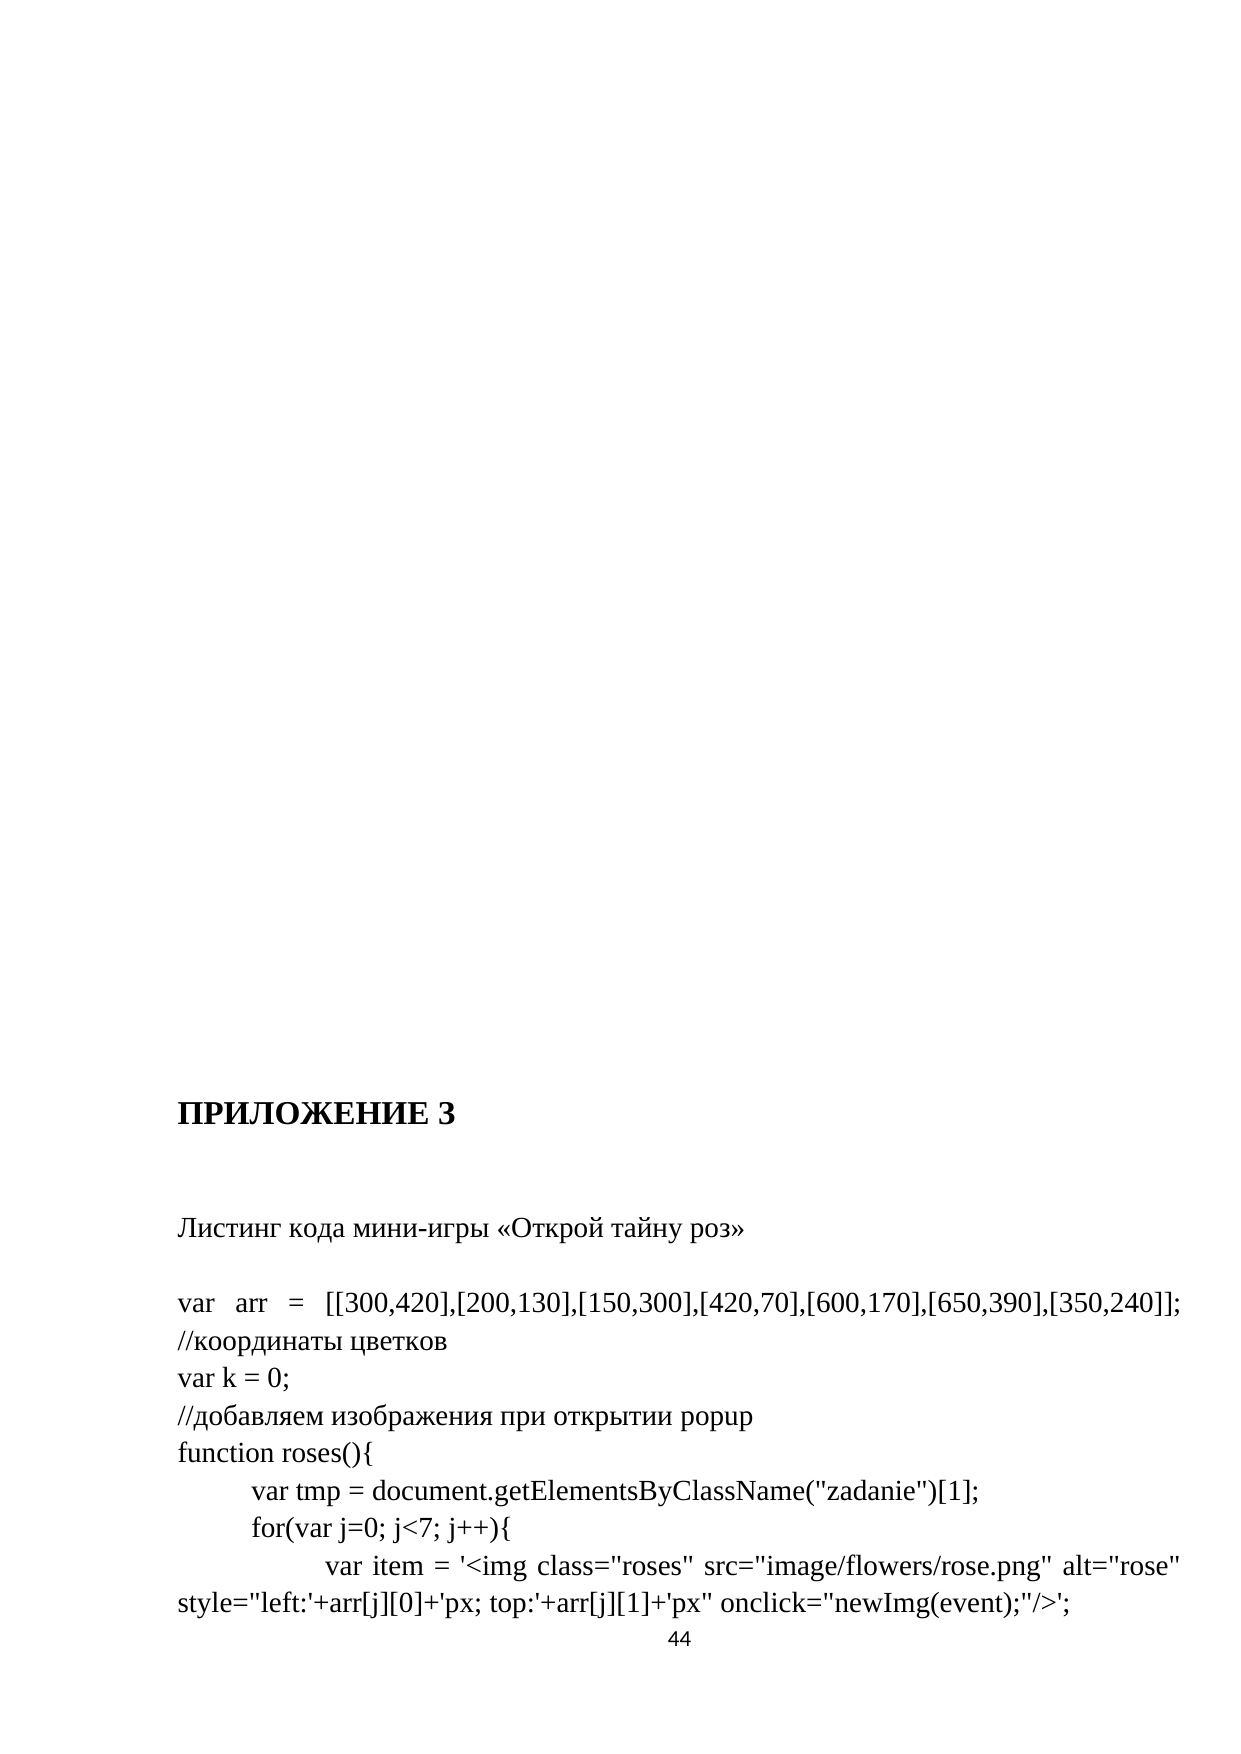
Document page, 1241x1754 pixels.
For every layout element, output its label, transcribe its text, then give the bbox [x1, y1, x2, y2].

text var k = 0; [177, 1356, 1181, 1394]
text var item = '<img class="roses" src="image/flowers/rose.png" alt="rose" style="left:'+arr[j][0]+'px; top:'+arr[j][1]+'px" onclick="newImg(event);"/>'; [177, 1544, 1181, 1619]
text var arr = [[300,420],[200,130],[150,300],[420,70],[600,170],[650,390],[350,240]]; //координаты цветков [177, 1281, 1181, 1356]
text Листинг кода мини-игры «Открой тайну роз» [177, 1206, 1181, 1244]
text //добавляем изображения при открытии popup [177, 1394, 1181, 1431]
text for(var j=0; j<7; j++){ [177, 1506, 1181, 1544]
text ПРИЛОЖЕНИЕ З [177, 1093, 1181, 1131]
text var tmp = document.getElementsByClassName("zadanie")[1]; [177, 1469, 1181, 1506]
text function roses(){ [177, 1431, 1181, 1469]
